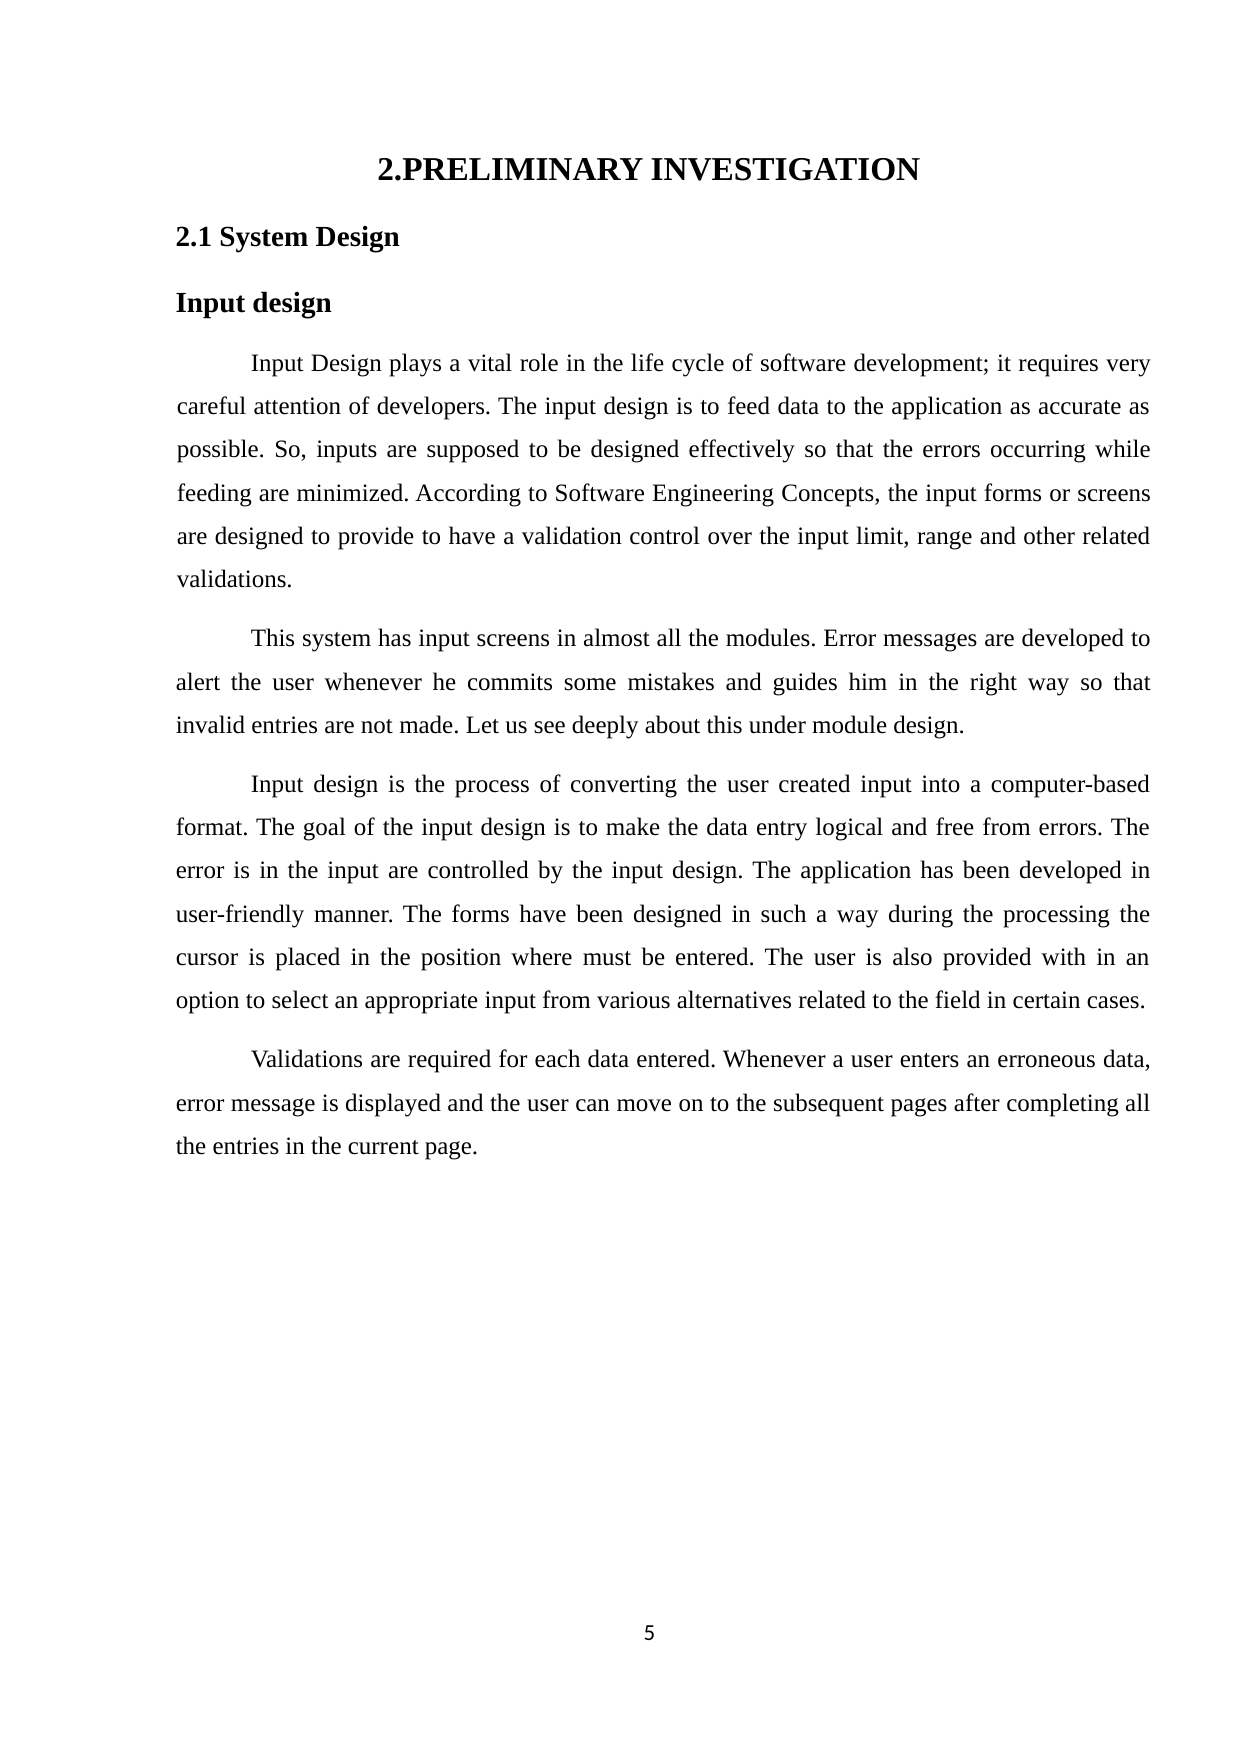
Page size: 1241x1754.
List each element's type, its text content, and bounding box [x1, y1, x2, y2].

text Validations are required for each data entered. Whenever a user enters an erroneous data, error message is displayed and the user can move on to the subsequent pages after completing all the entries in the current page. [176, 1044, 1151, 1159]
text Input design is the process of converting the user created input into a computer-based format. The goal of the input design is to make the data entry logical and free from errors. The error is in the input are controlled by the input design. The application has been developed in user-friendly manner. The forms have been designed in such a way during the processing the cursor is placed in the position where must be entered. The user is also provided with in an option to select an appropriate input from various alternatives related to the field in certain cases. [176, 769, 1151, 1014]
text Input Design plays a vital role in the life cycle of software development; it requires very careful attention of developers. The input design is to feed data to the application as accurate as possible. So, inputs are supposed to be designed effectively so that the errors occurring while feeding are minimized. According to Software Engineering Concepts, the input forms or screens are designed to provide to have a validation control over the input limit, range and other related validations. [177, 348, 1151, 593]
text 2.PRELIMINARY INVESTIGATION [177, 149, 1120, 187]
text 2.1 System Design [175, 219, 1158, 253]
subtitle Input design [175, 286, 1151, 319]
text This system has input screens in almost all the modules. Error messages are developed to alert the user whenever he commits some mistakes and guides him in the right way so that invalid entries are not made. Let us see deeply about this under module design. [176, 623, 1151, 738]
